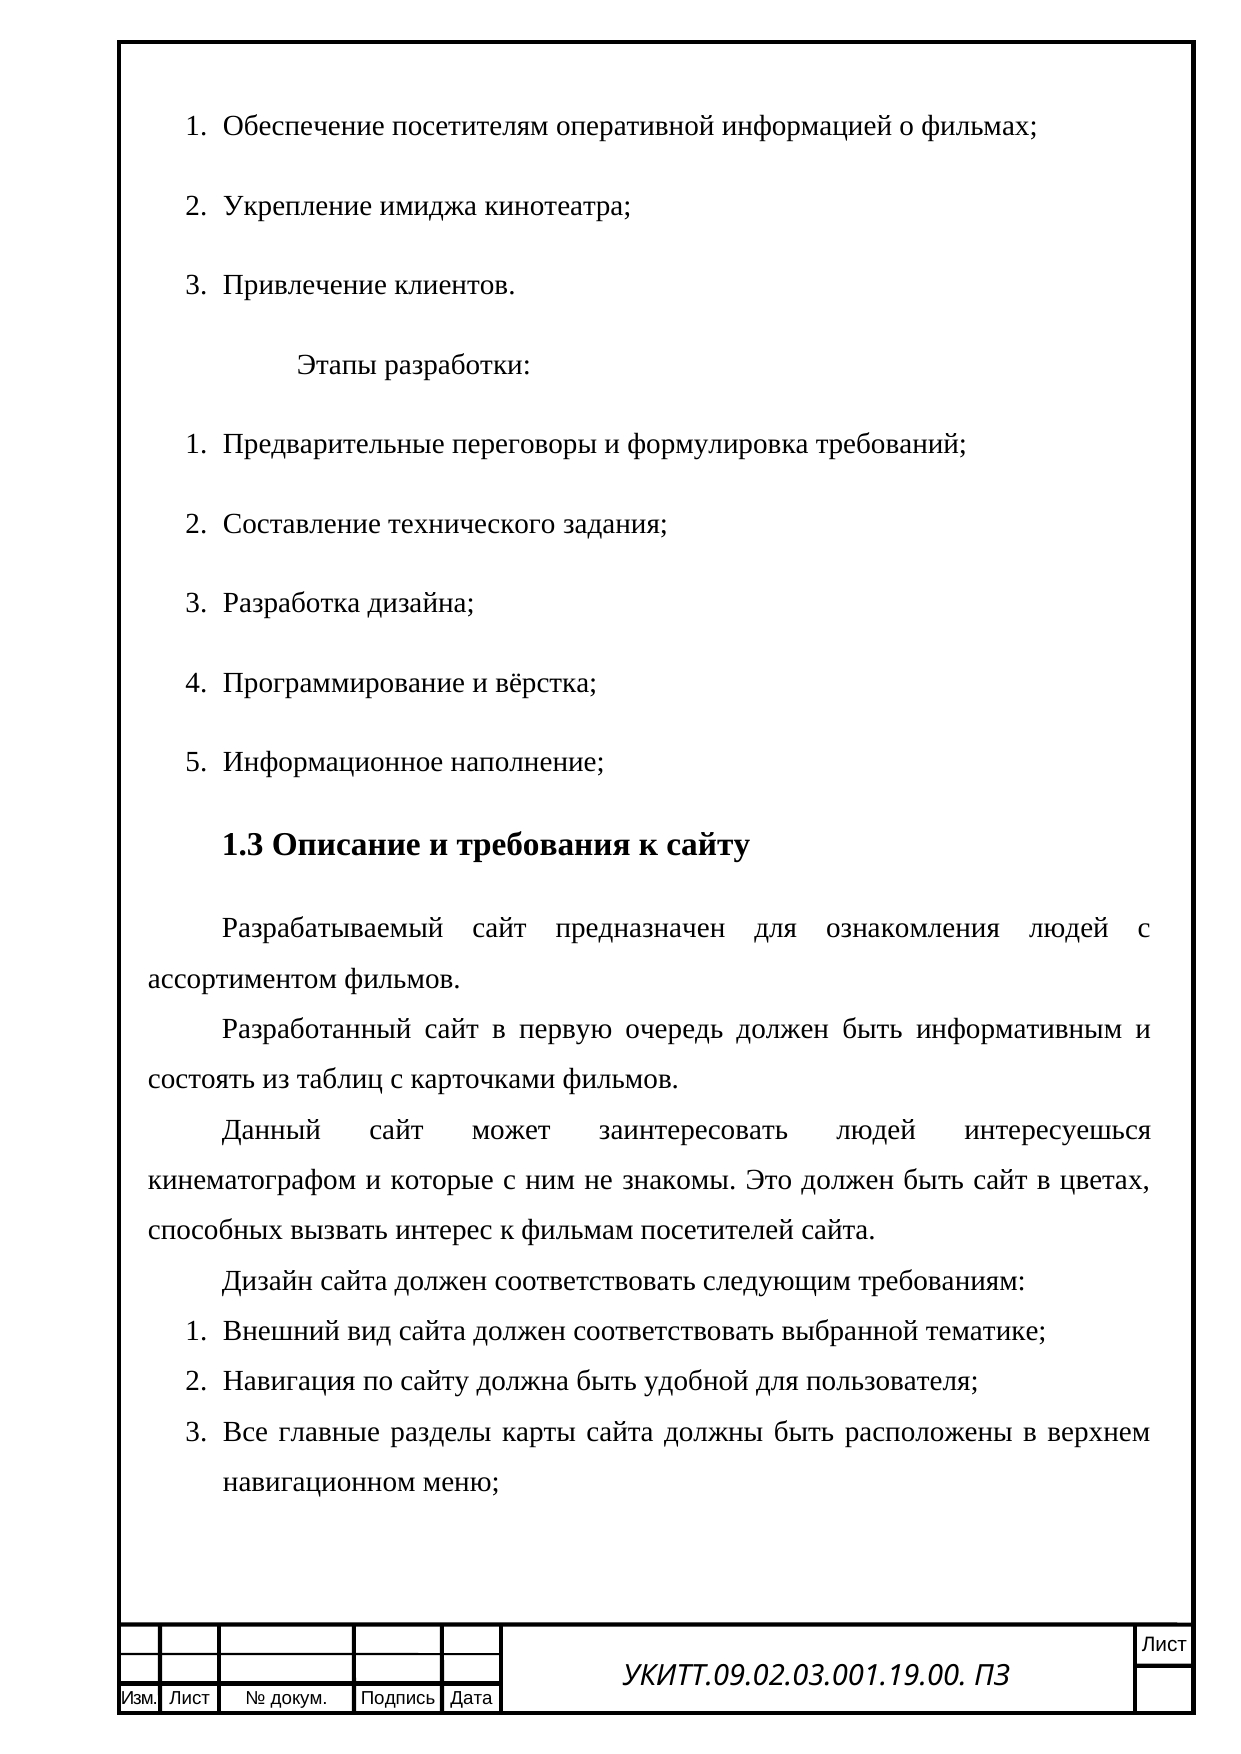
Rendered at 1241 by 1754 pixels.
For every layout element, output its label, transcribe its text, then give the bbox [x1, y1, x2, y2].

text Этапы разработки: [223, 347, 1152, 381]
list Все главные разделы карты сайта должны быть расположены в верхнем навигационном меню; [185, 1414, 1152, 1497]
list Обеспечение посетителям оперативной информацией о фильмах; [185, 108, 1152, 142]
text Разработанный сайт в первую очередь должен быть информативным и состоять из таблиц с карточками фильмов. [148, 1011, 1152, 1095]
list Привлечение клиентов. [185, 267, 1152, 301]
list Составление технического задания; [185, 506, 1152, 539]
list Навигация по сайту должна быть удобной для пользователя; [185, 1363, 1152, 1397]
list Разработка дизайна; [185, 585, 1152, 619]
list Внешний вид сайта должен соответствовать выбранной тематике; [185, 1313, 1152, 1347]
list Укрепление имиджа кинотеатра; [185, 188, 1152, 222]
list Информационное наполнение; [185, 744, 1152, 778]
list Предварительные переговоры и формулировка требований; [185, 426, 1152, 460]
subtitle 1.3 Описание и требования к сайту [148, 824, 1152, 862]
text Разрабатываемый сайт предназначен для ознакомления людей с ассортиментом фильмов. [148, 911, 1152, 994]
text Дизайн сайта должен соответствовать следующим требованиям: [148, 1263, 1152, 1296]
list Программирование и вёрстка; [185, 665, 1152, 698]
text Данный сайт может заинтересовать людей интересуешься кинематографом и которые с ним не знакомы. Это должен быть сайт в цветах, способных вызвать интерес к фильмам посетителей сайта. [148, 1112, 1152, 1246]
